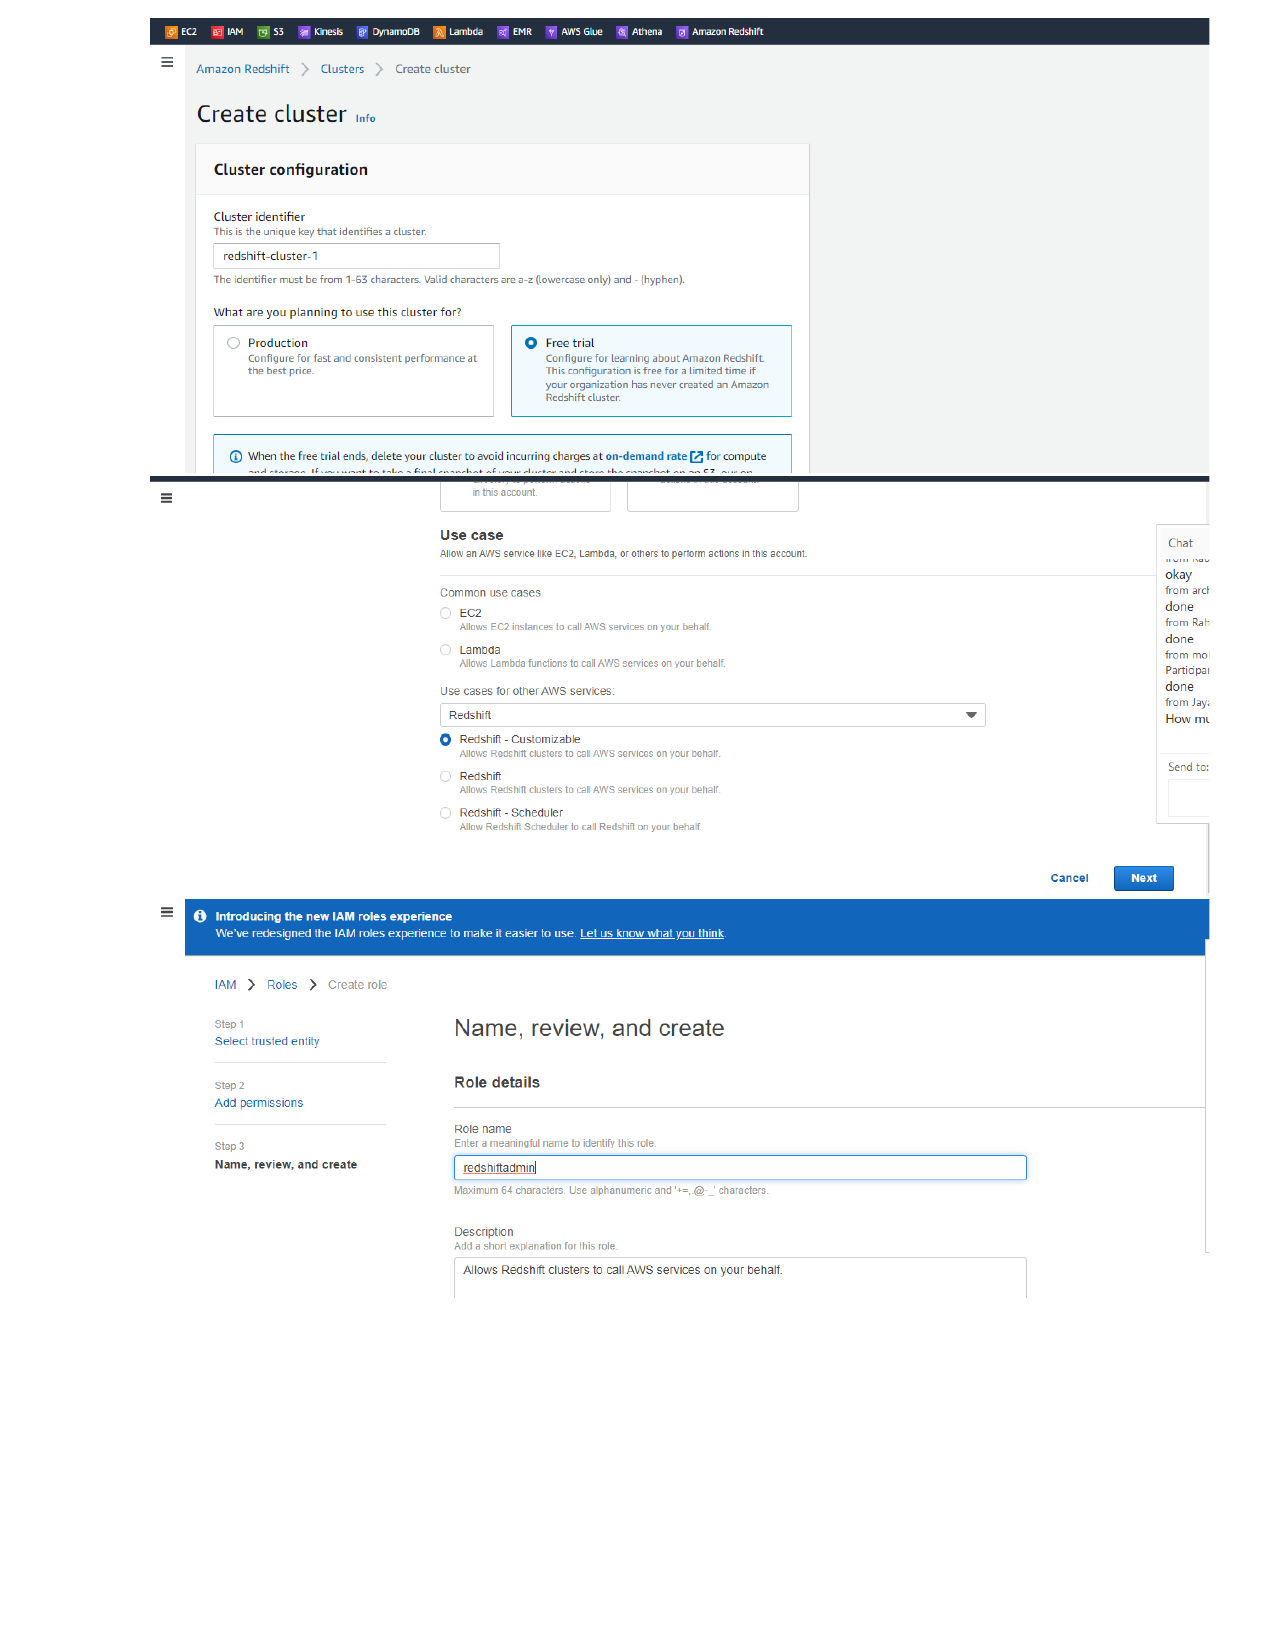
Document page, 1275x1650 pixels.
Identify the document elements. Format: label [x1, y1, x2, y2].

picture [150, 18, 1210, 473]
picture [150, 899, 1210, 1298]
picture [150, 476, 1210, 896]
